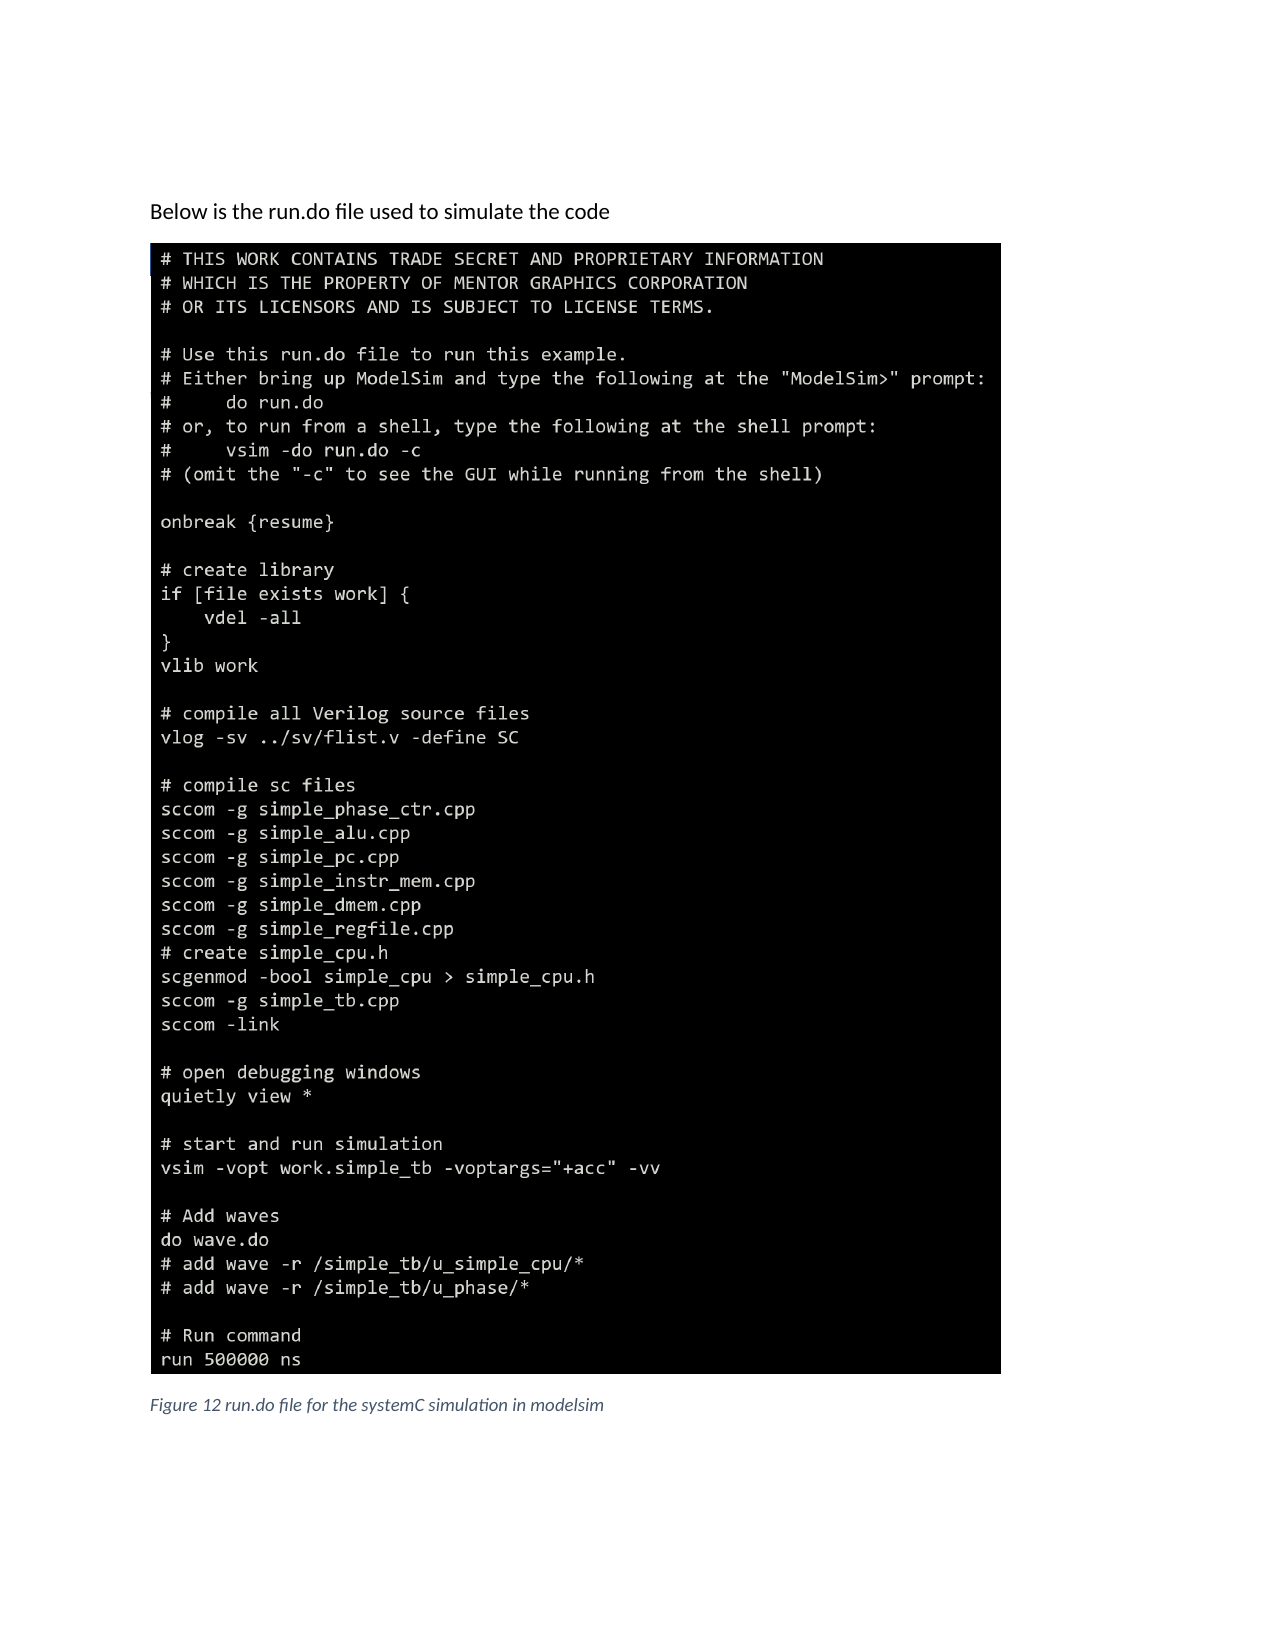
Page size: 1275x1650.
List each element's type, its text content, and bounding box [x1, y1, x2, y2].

picture [150, 243, 1001, 1374]
text Figure 12 run.do file for the systemC simulation in modelsim [150, 1393, 1125, 1416]
text Below is the run.do file used to simulate the code [150, 197, 1125, 225]
